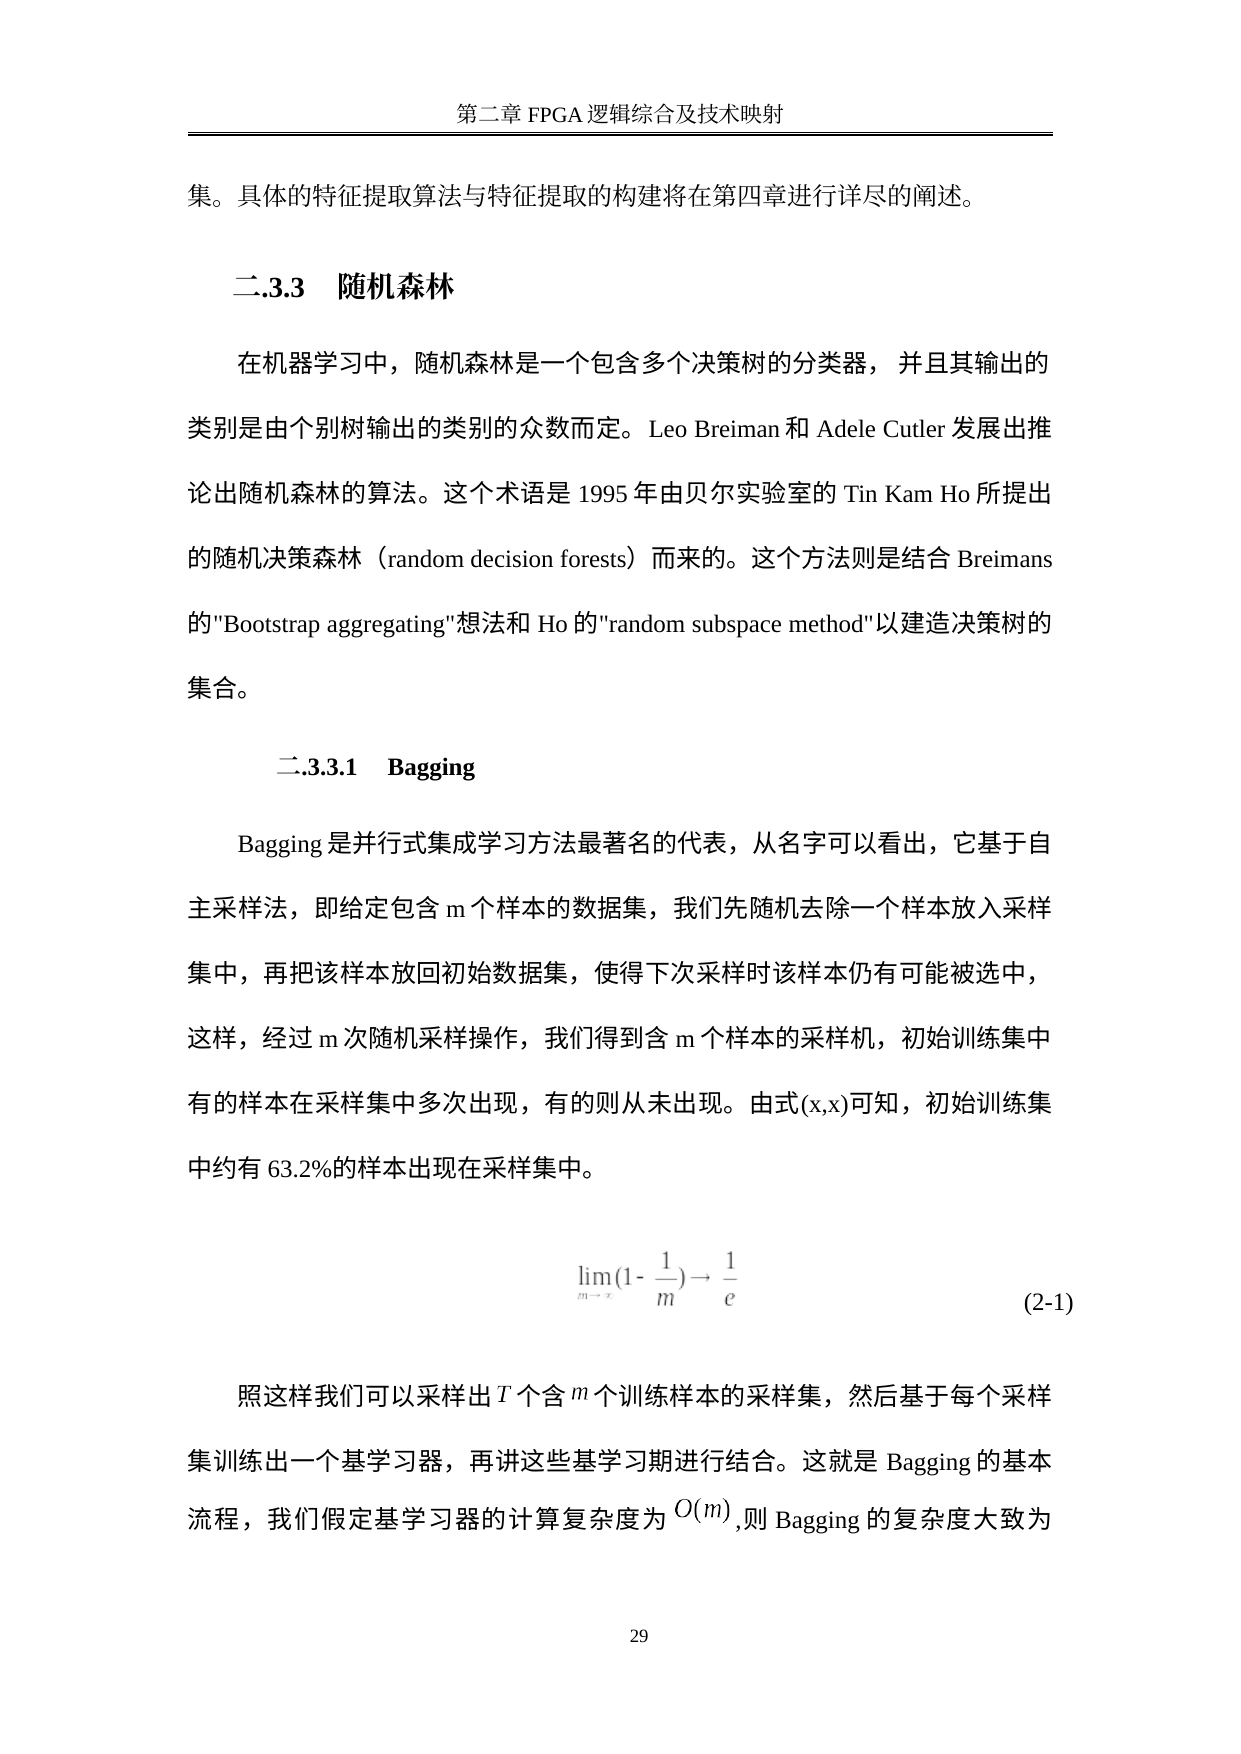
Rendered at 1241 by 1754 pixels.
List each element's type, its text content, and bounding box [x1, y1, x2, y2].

text (2-1) [187, 1232, 1053, 1329]
text Bagging是并行式集成学习方法最著名的代表，从名字可以看出，它基于自主采样法，即给定包含m个样本的数据集，我们先随机去除一个样本放入采样集中，再把该样本放回初始数据集，使得下次采样时该样本仍有可能被选中，这样，经过m次随机采样操作，我们得到含m个样本的采样机，初始训练集中有的样本在采样集中多次出现，有的则从未出现。由式(x,x)可知，初始训练集中约有63.2%的样本出现在采样集中。 [187, 809, 1053, 1199]
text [187, 162, 1053, 227]
subtitle Bagging [276, 732, 1053, 797]
text 在机器学习中，随机森林是一个包含多个决策树的分类器， 并且其输出的类别是由个别树输出的类别的众数而定。Leo Breiman和Adele Cutler发展出推论出随机森林的算法。这个术语是1995年由贝尔实验室的Tin Kam Ho所提出的随机决策森林（random decision forests）而来的。这个方法则是结合Breimans的"Bootstrap aggregating"想法和Ho的"random subspace method"以建造决策树的集合。 [187, 329, 1053, 719]
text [187, 1362, 1053, 1557]
subtitle 随机森林 [232, 252, 1053, 317]
